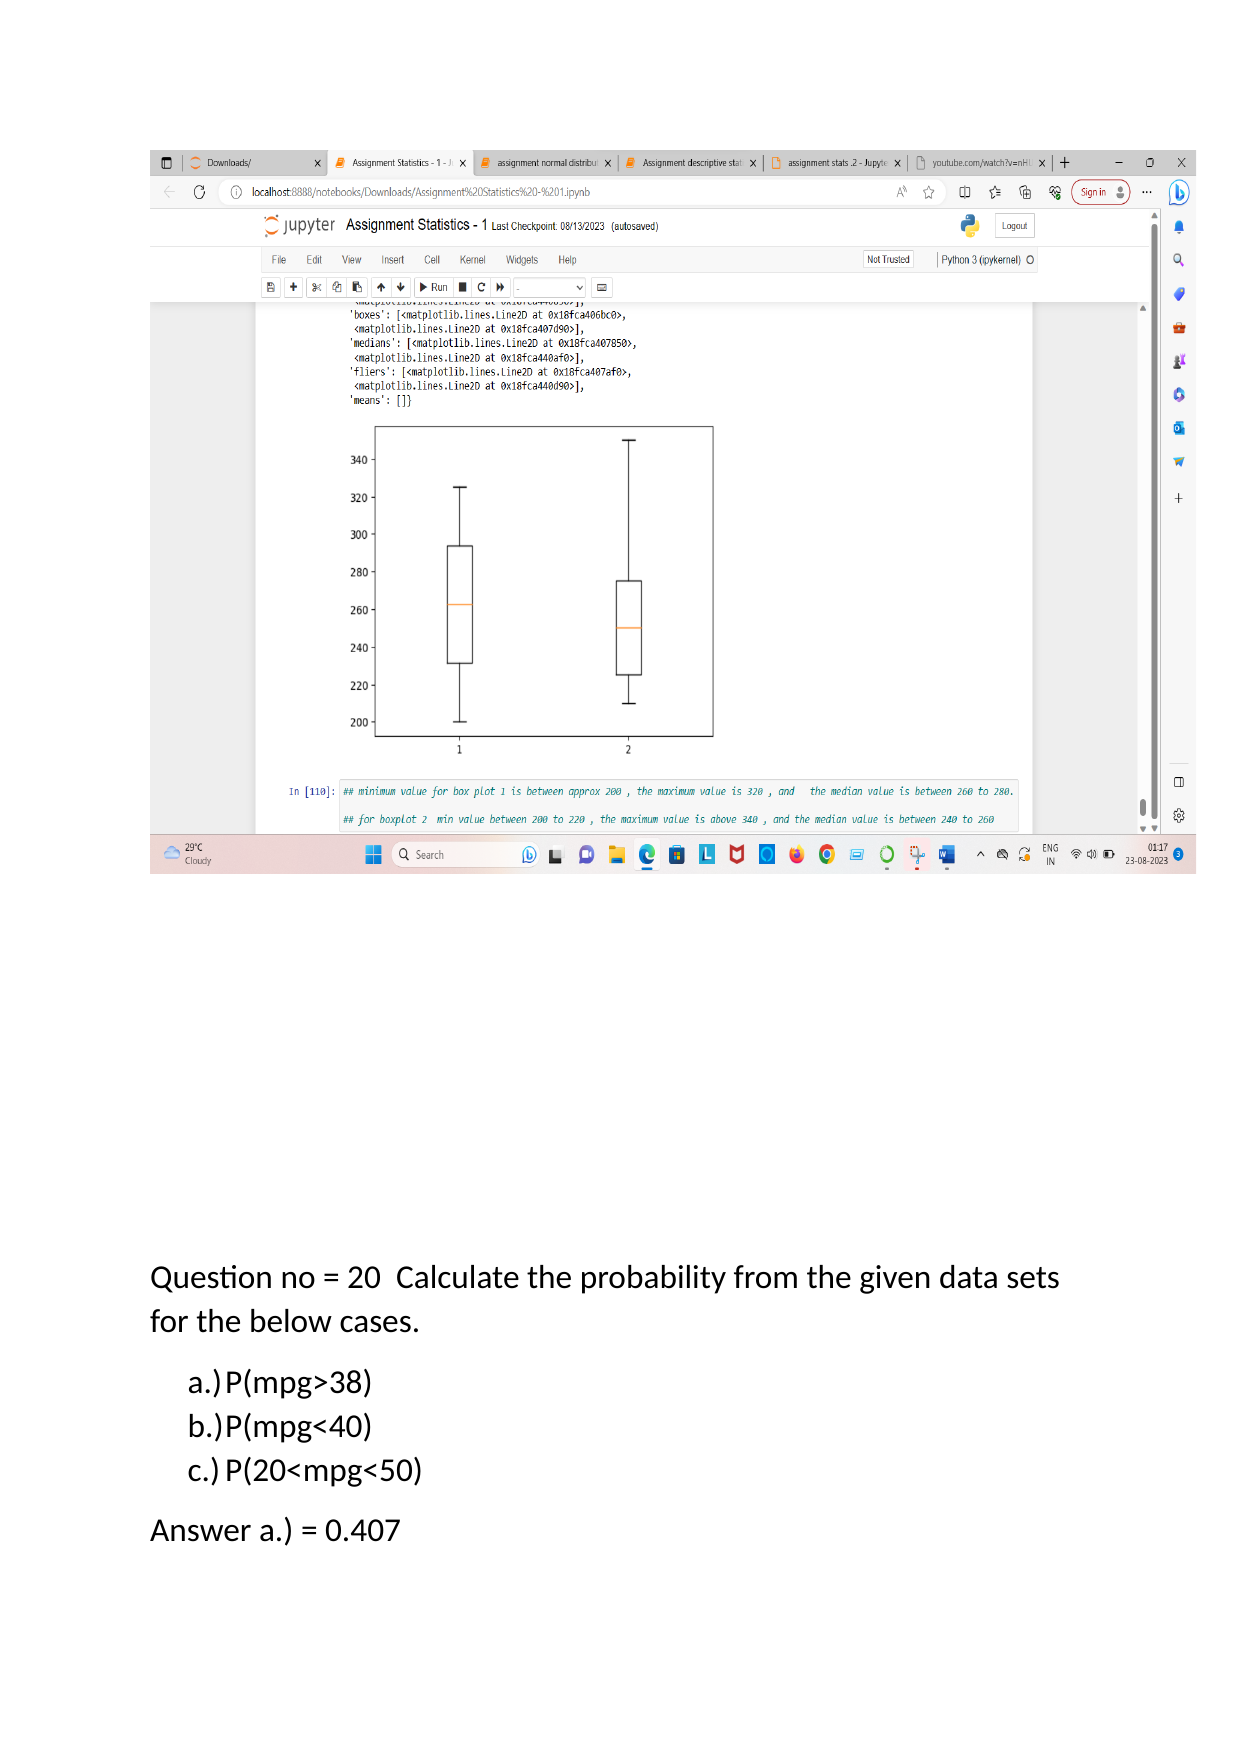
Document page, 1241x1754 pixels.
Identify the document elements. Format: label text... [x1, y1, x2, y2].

list P(mpg>38) [187, 1361, 1090, 1402]
text Question no = 20 Calculate the probability from the given data sets for the below cases. [150, 1256, 1090, 1341]
list P(20<mpg<50) [187, 1449, 1090, 1489]
list P(mpg<40) [187, 1405, 1090, 1446]
picture [150, 150, 1197, 874]
text Answer a.) = 0.407 [150, 1509, 1090, 1550]
